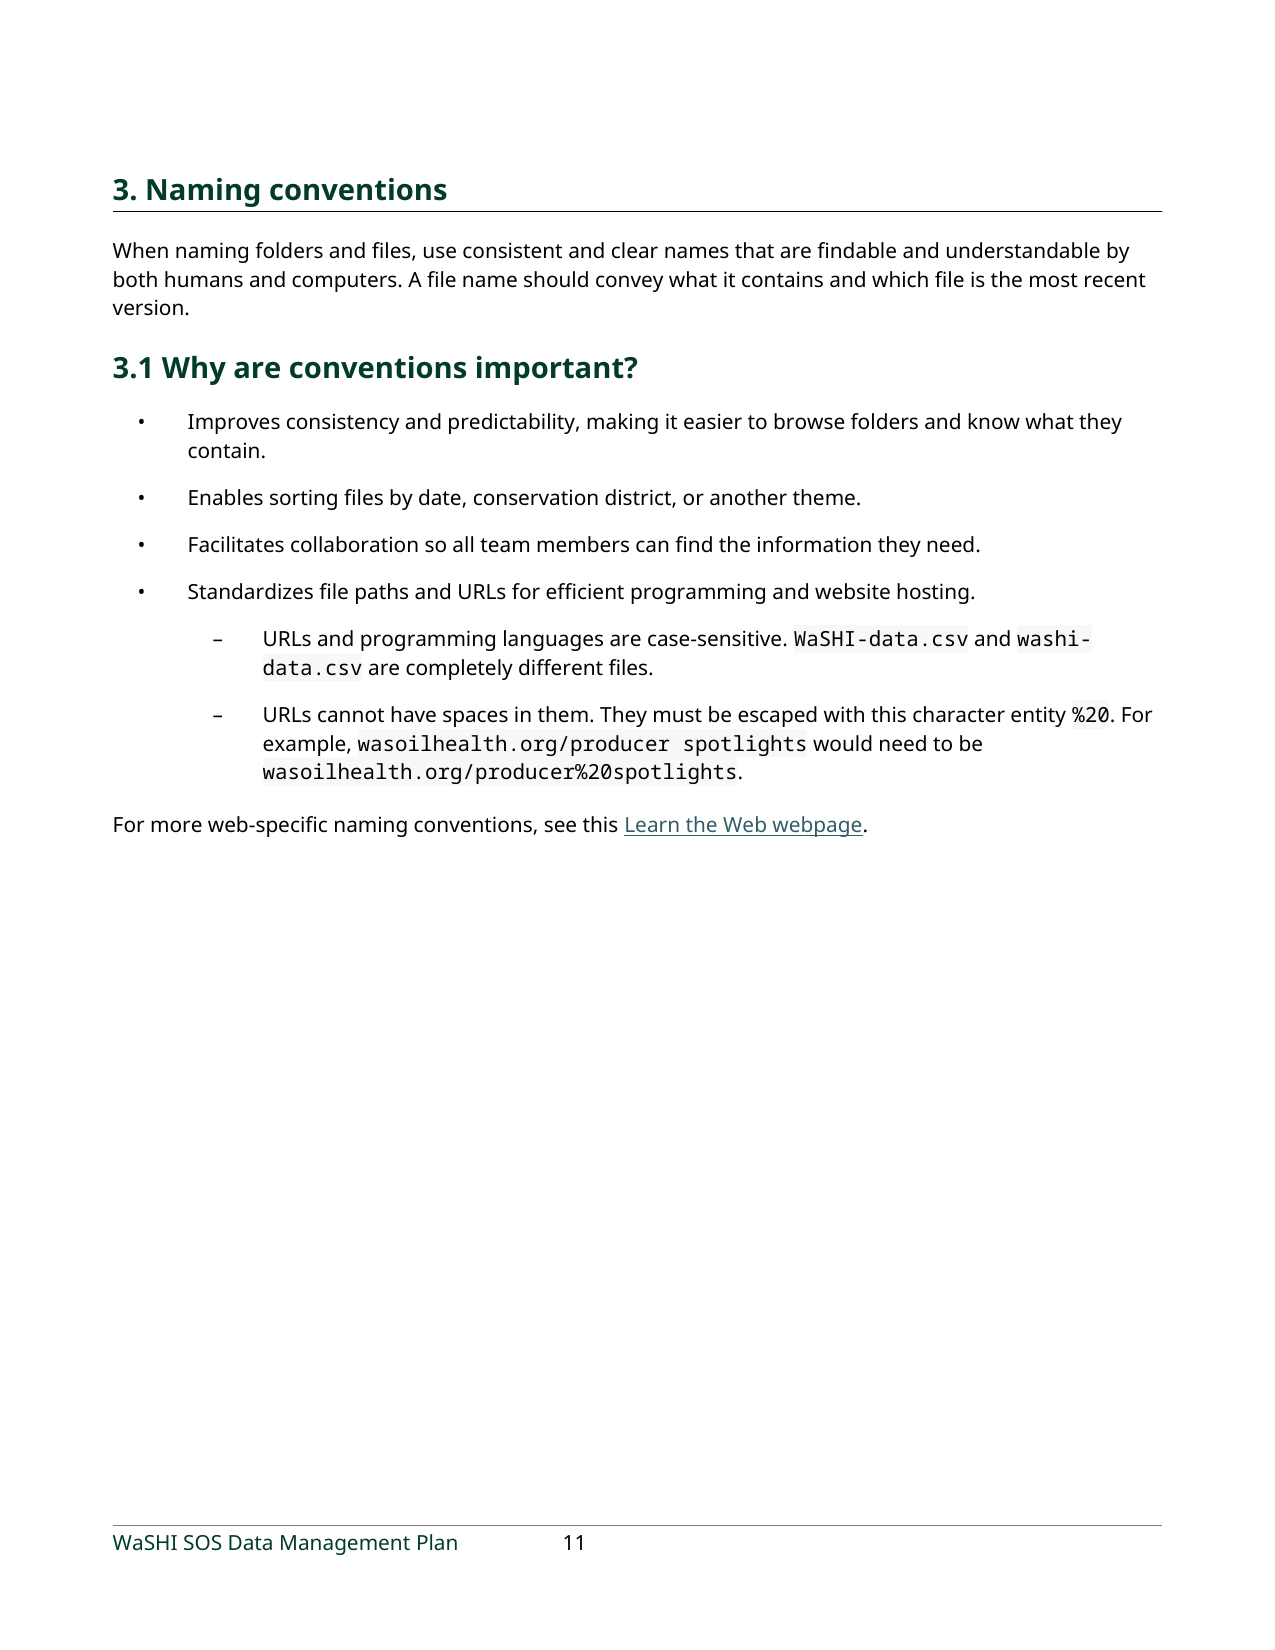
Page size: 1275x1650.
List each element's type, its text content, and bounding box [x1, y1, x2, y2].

text When naming folders and files, use consistent and clear names that are findable and understandable by both humans and computers. A file name should convey what it contains and which file is the most recent version. [112, 237, 1162, 322]
list Improves consistency and predictability, making it easier to browse folders and know what they contain. [137, 407, 1162, 464]
list Facilitates collaboration so all team members can find the information they need. [137, 530, 1162, 559]
list Standardizes file paths and URLs for efficient programming and website hosting. [137, 577, 1162, 606]
list URLs and programming languages are case-sensitive. WaSHI-data.csv and washi-data.csv are completely different files. [212, 624, 1162, 681]
subtitle 3. Naming conventions [112, 169, 1162, 212]
text For more web-specific naming conventions, see this Learn the Web webpage. [112, 811, 1162, 839]
subtitle 3.1 Why are conventions important? [112, 347, 1162, 387]
list URLs cannot have spaces in them. They must be escaped with this character entity %20. For example, wasoilhealth.org/producer spotlights would need to be wasoilhealth.org/producer%20spotlights. [212, 700, 1162, 786]
list Enables sorting files by date, conservation district, or another theme. [137, 483, 1162, 511]
